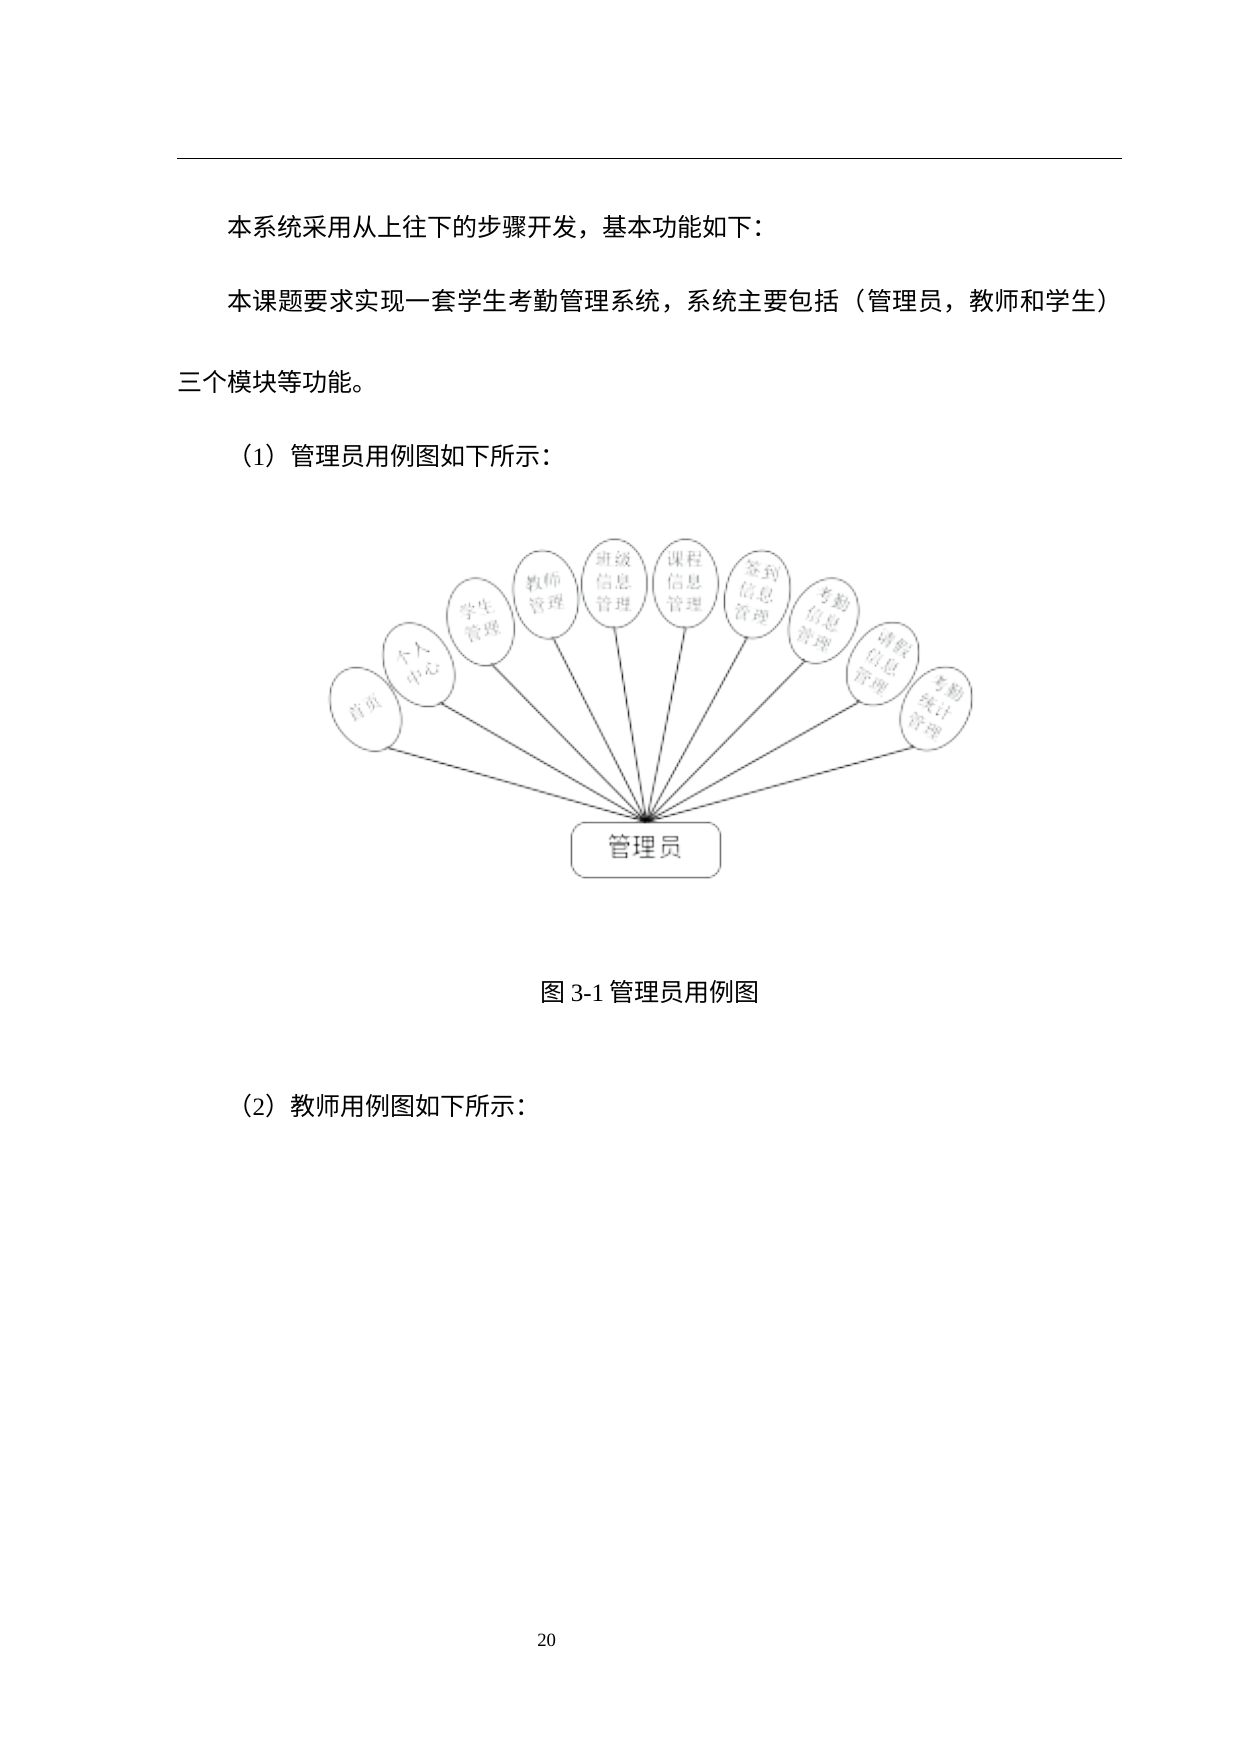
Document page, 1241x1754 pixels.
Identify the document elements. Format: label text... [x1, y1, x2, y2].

text （1）管理员用例图如下所示： [177, 422, 1122, 487]
text （2）教师用例图如下所示： [177, 1072, 1122, 1137]
text 本系统采用从上往下的步骤开发，基本功能如下： [177, 193, 1122, 258]
text 本课题要求实现一套学生考勤管理系统，系统主要包括（管理员，教师和学生）三个模块等功能。 [177, 267, 1122, 413]
text 图3-1管理员用例图 [177, 958, 1122, 1023]
